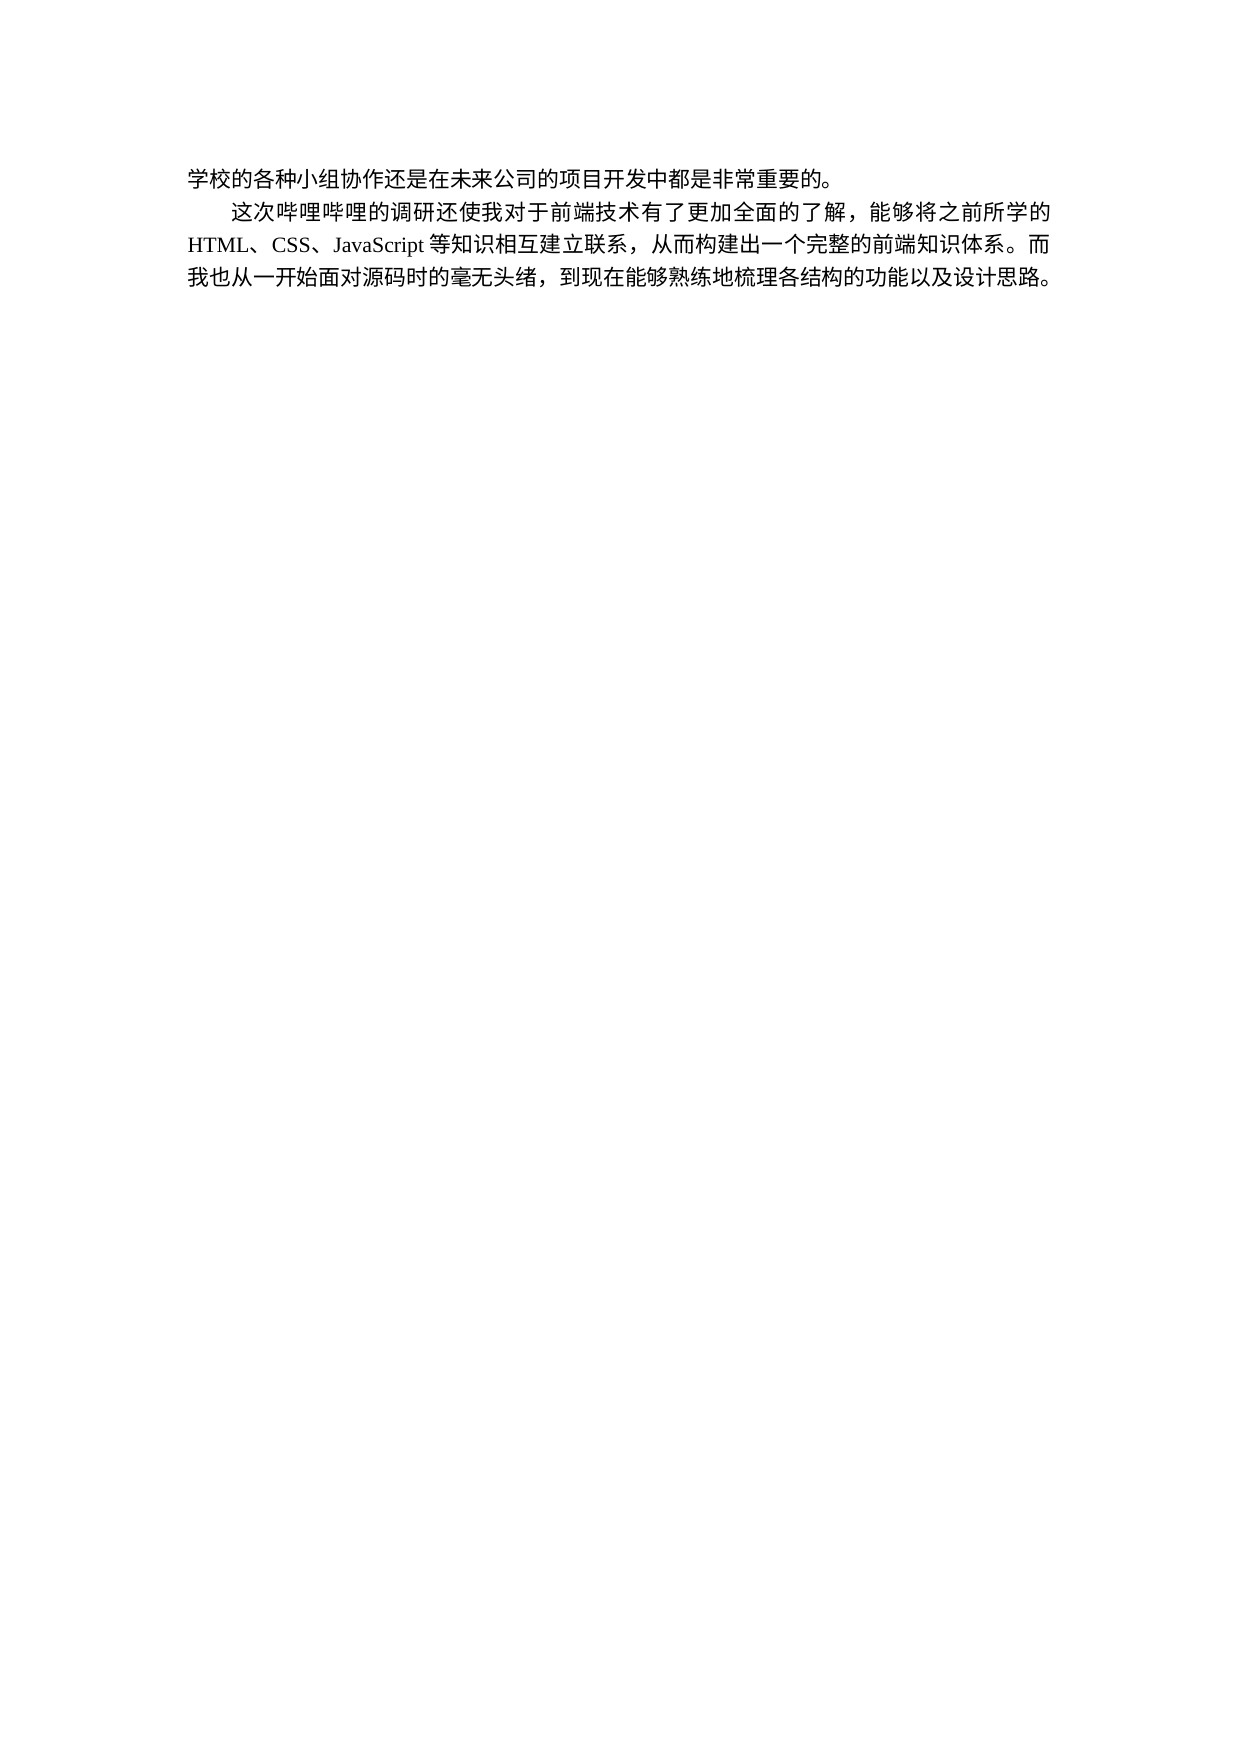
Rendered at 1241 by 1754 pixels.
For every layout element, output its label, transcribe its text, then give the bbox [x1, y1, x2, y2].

text 这次哔哩哔哩的调研还使我对于前端技术有了更加全面的了解，能够将之前所学的HTML、CSS、JavaScript等知识相互建立联系，从而构建出一个完整的前端知识体系。而我也从一开始面对源码时的毫无头绪，到现在能够熟练地梳理各结构的功能以及设计思路。 [187, 194, 1053, 292]
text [187, 162, 1053, 194]
